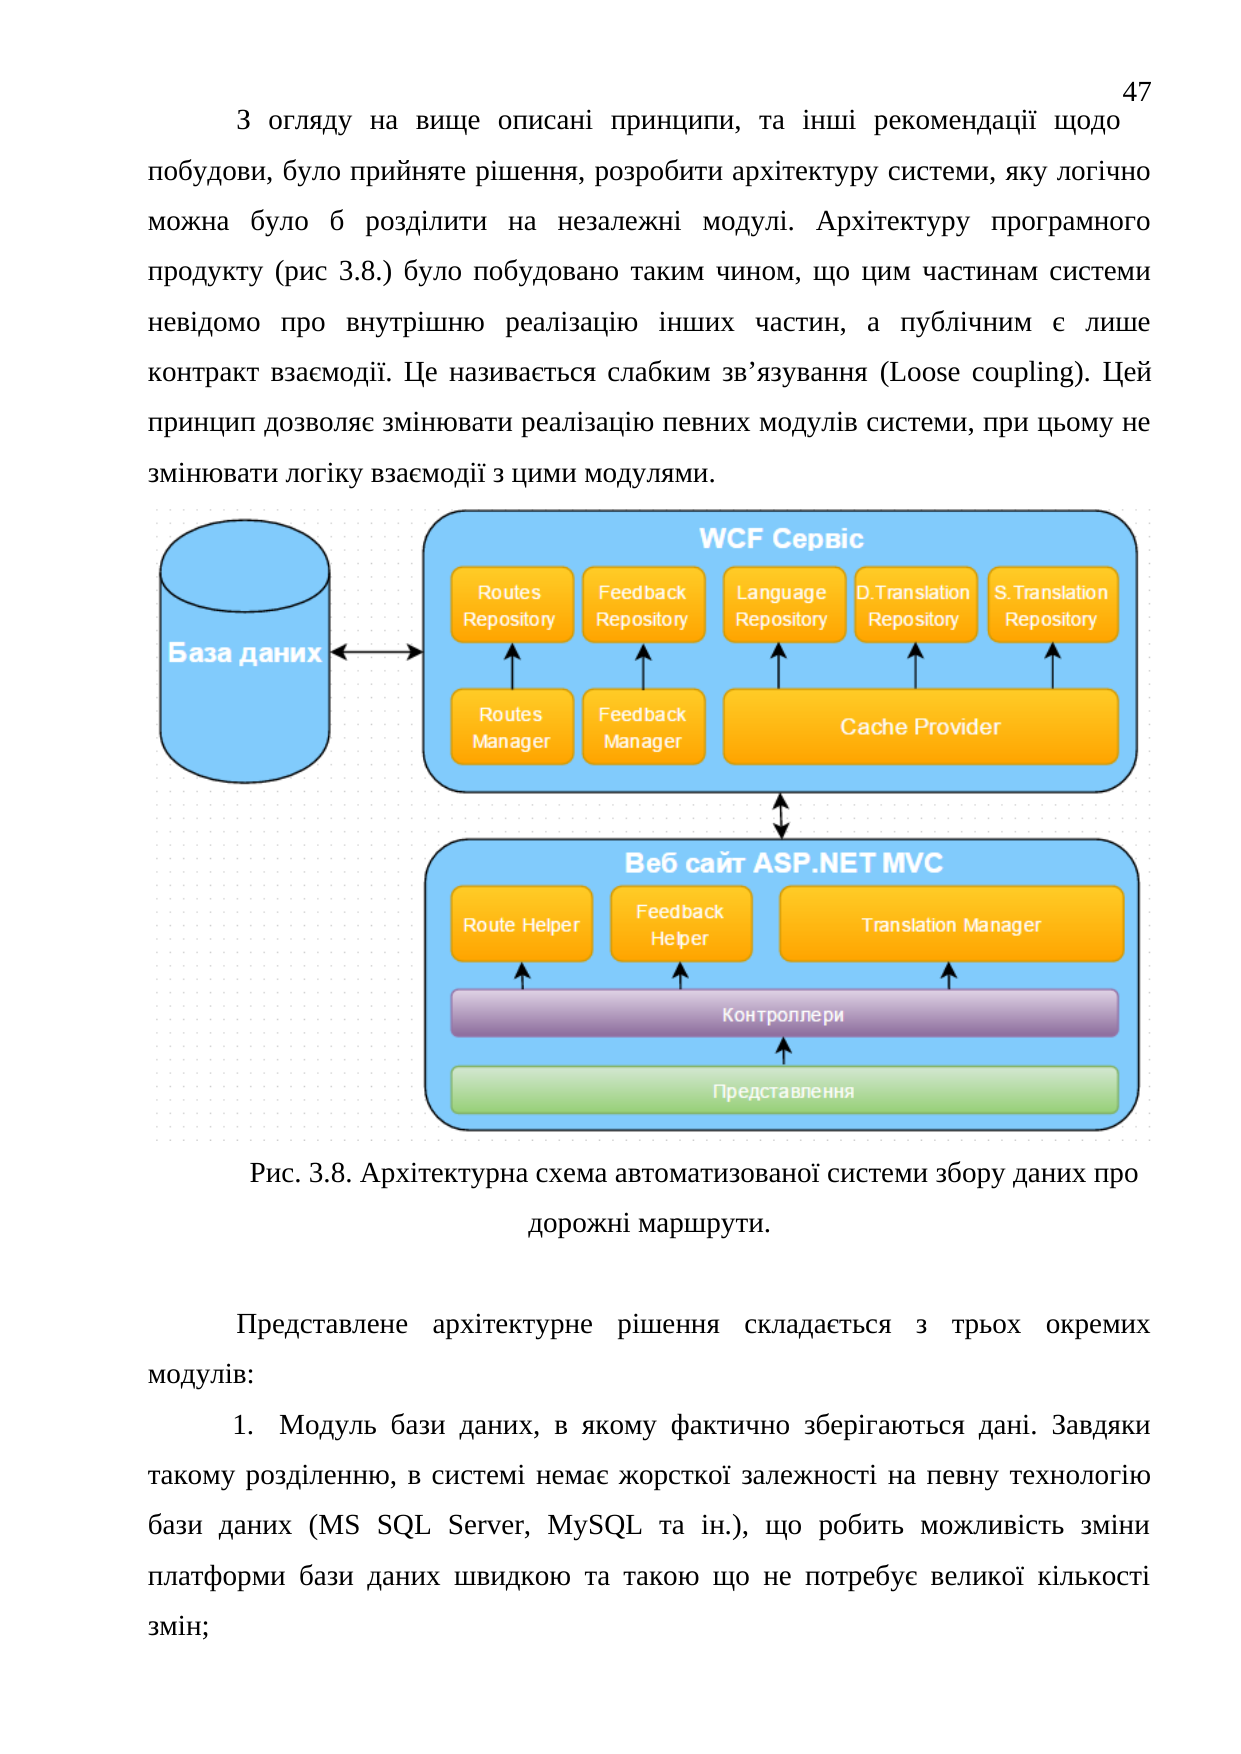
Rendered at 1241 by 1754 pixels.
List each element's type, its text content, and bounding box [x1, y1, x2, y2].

text З огляду на вище описані принципи, та інші рекомендації щодо побудови, було прийняте рішення, розробити архітектуру системи, яку логічно можна було б розділити на незалежні модулі. Архітектуру програмного продукту (рис 3.8.) було побудовано таким чином, що цим частинам системи невідомо про внутрішню реалізацію інших частин, а публічним є лише контракт взаємодії. Це називається слабким зв’язування (Loose coupling). Цей принцип дозволяє змінювати реалізацію певних модулів системи, при цьому не змінювати логіку взаємодії з цими модулями. [148, 102, 1152, 488]
picture [147, 505, 1153, 1141]
text Рис. 3.8. Архітектурна схема автоматизованої системи збору даних про дорожні маршрути. [148, 1155, 1152, 1239]
list Модуль бази даних, в якому фактично зберігаються дані. Завдяки такому розділенню, в системі немає жорсткої залежності на певну технологію бази даних (MS SQL Server, MySQL та ін.), що робить можливість зміни платформи бази даних швидкою та такою що не потребує великої кількості змін; [148, 1407, 1152, 1642]
text Представлене архітектурне рішення складається з трьох окремих модулів: [148, 1306, 1152, 1390]
